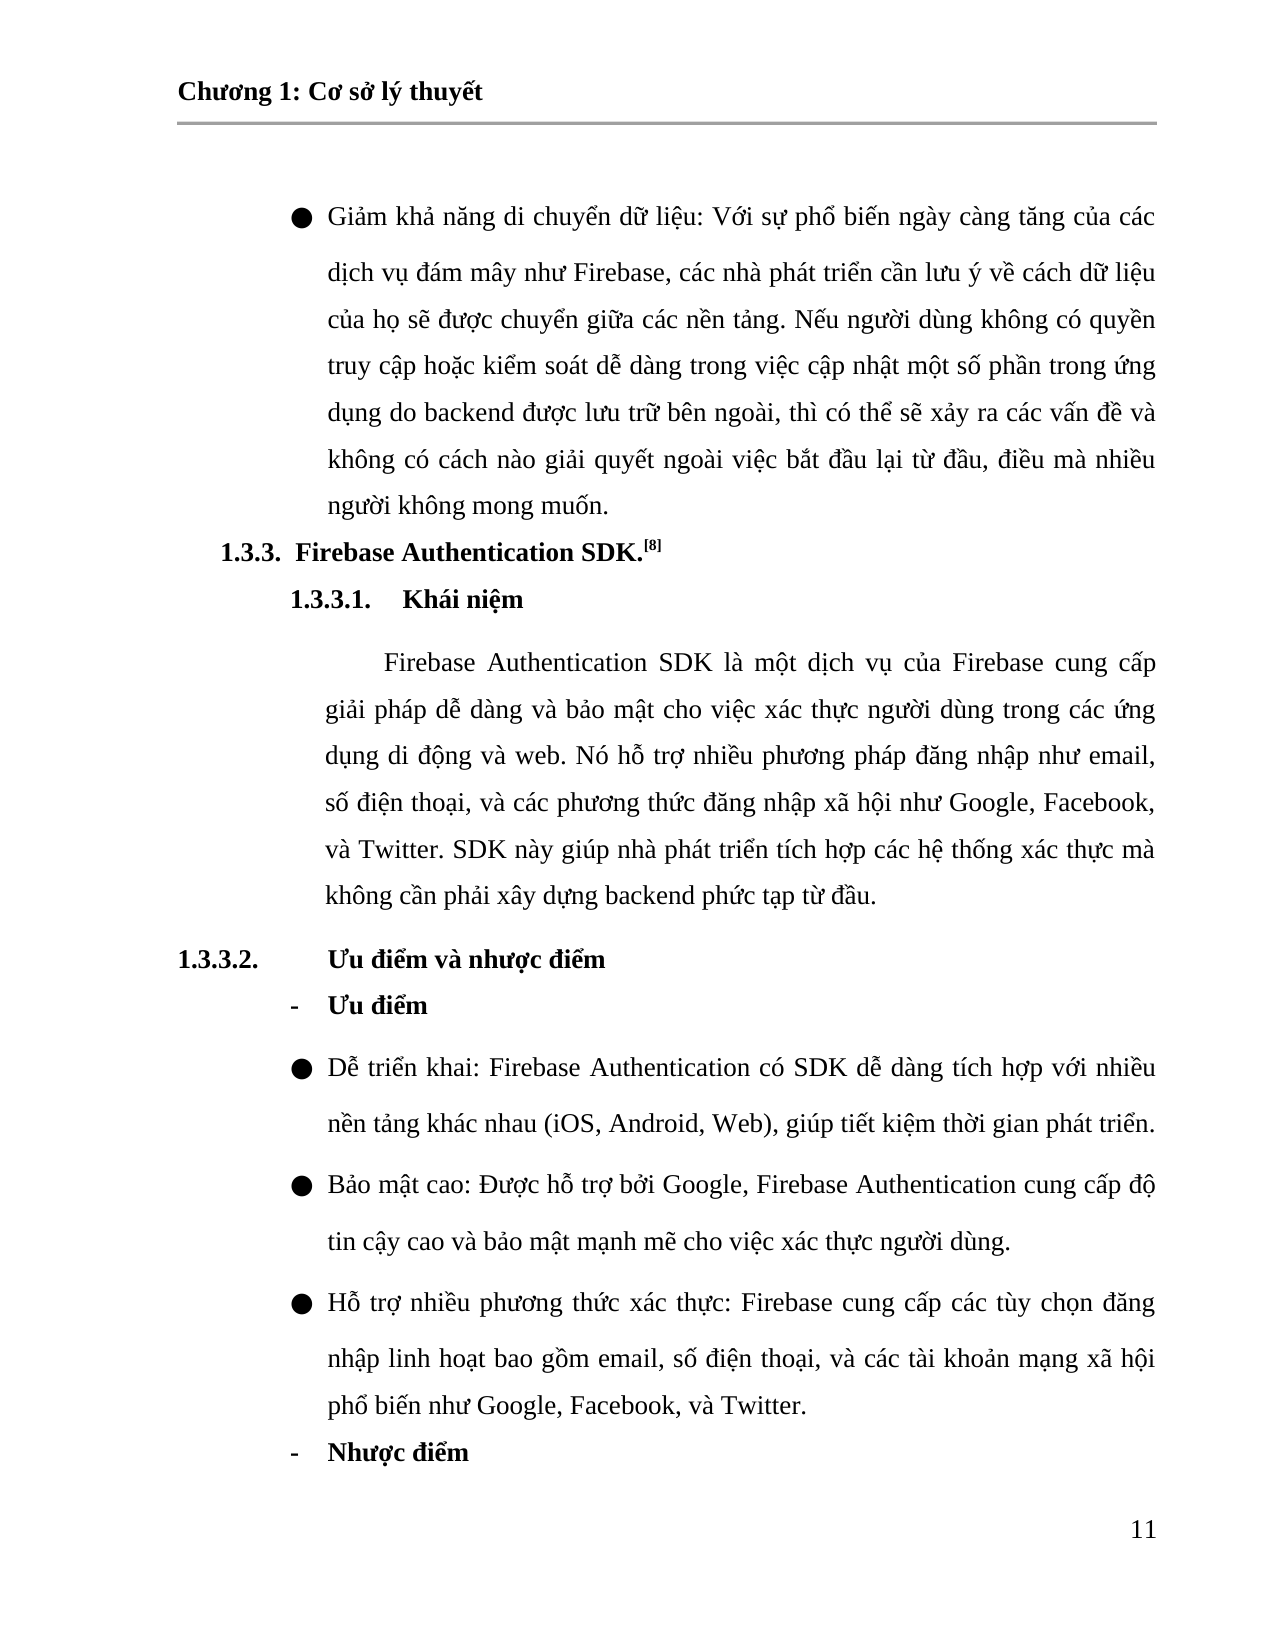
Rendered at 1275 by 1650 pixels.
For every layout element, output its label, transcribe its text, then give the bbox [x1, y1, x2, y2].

list Hỗ trợ nhiều phương thức xác thực: Firebase cung cấp các tùy chọn đăng nhập linh hoạt bao gồm email, số điện thoại, và các tài khoản mạng xã hội phổ biến như Google, Facebook, và Twitter. [290, 1271, 1157, 1420]
list Khái niệm [290, 583, 1157, 614]
list Bảo mật cao: Được hỗ trợ bởi Google, Firebase Authentication cung cấp độ tin cậy cao và bảo mật mạnh mẽ cho việc xác thực người dùng. [290, 1154, 1157, 1256]
list Firebase Authentication SDK.[8] [220, 536, 1157, 567]
list Ưu điểm và nhược điểm [177, 943, 1157, 974]
list Ưu điểm [290, 989, 1157, 1021]
text Firebase Authentication SDK là một dịch vụ của Firebase cung cấp giải pháp dễ dàng và bảo mật cho việc xác thực người dùng trong các ứng dụng di động và web. Nó hỗ trợ nhiều phương pháp đăng nhập như email, số điện thoại, và các phương thức đăng nhập xã hội như Google, Facebook, và Twitter. SDK này giúp nhà phát triển tích hợp các hệ thống xác thực mà không cần phải xây dựng backend phức tạp từ đầu. [325, 646, 1157, 911]
list Dễ triển khai: Firebase Authentication có SDK dễ dàng tích hợp với nhiều nền tảng khác nhau (iOS, Android, Web), giúp tiết kiệm thời gian phát triển. [290, 1036, 1157, 1138]
list Giảm khả năng di chuyển dữ liệu: Với sự phổ biến ngày càng tăng của các dịch vụ đám mây như Firebase, các nhà phát triển cần lưu ý về cách dữ liệu của họ sẽ được chuyển giữa các nền tảng. Nếu người dùng không có quyền truy cập hoặc kiểm soát dễ dàng trong việc cập nhật một số phần trong ứng dụng do backend được lưu trữ bên ngoài, thì có thể sẽ xảy ra các vấn đề và không có cách nào giải quyết ngoài việc bắt đầu lại từ đầu, điều mà nhiều người không mong muốn. [290, 185, 1157, 521]
list Nhược điểm [290, 1436, 1157, 1467]
